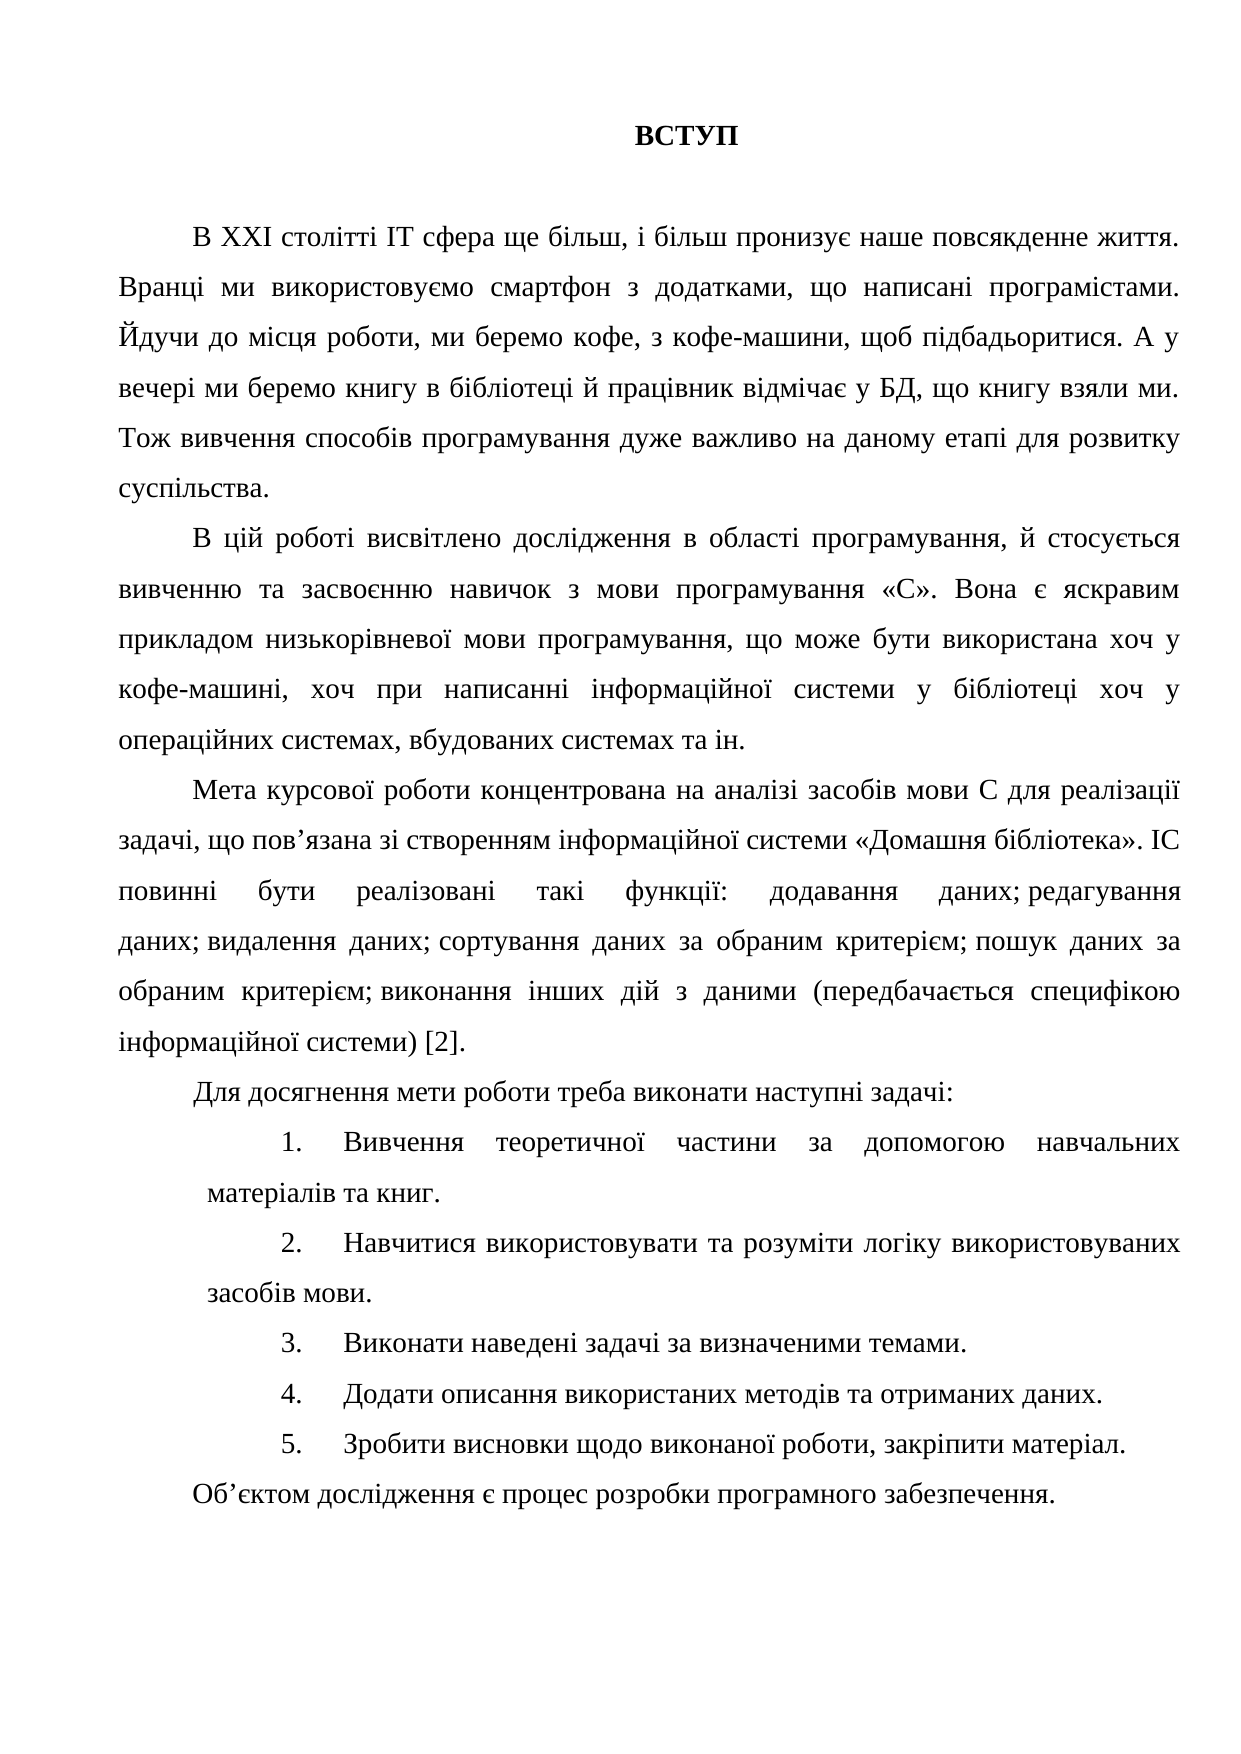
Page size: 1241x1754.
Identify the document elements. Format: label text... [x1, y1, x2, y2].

list Виконати наведені задачі за визначеними темами. [207, 1326, 1181, 1359]
text Мета курсової роботи концентрована на аналізі засобів мови С для реалізації задачі, що пов’язана зі створенням інформаційної системи «Домашня бібліотека». ІС повинні бути реалізовані такі функції: додавання даних; редагування даних; видалення даних; сортування даних за обраним критерієм; пошук даних за обраним критерієм; виконання інших дій з даними (передбачається специфікою інформаційної системи) [2]. [118, 772, 1181, 1057]
text В ХХI столітті ІТ сфера ще більш, і більш пронизує наше повсякденне життя. Вранці ми використовуємо смартфон з додатками, що написані програмістами. Йдучи до місця роботи, ми беремо кофе, з кофе-машини, щоб підбадьоритися. А у вечері ми беремо книгу в бібліотеці й працівник відмічає у БД, що книгу взяли ми. Тож вивчення способів програмування дуже важливо на даному етапі для розвитку суспільства. [118, 219, 1181, 504]
text Для досягнення мети роботи треба виконати наступні задачі: [118, 1074, 1181, 1108]
subtitle ВСТУП [118, 118, 1181, 152]
text В цій роботі висвітлено дослідження в області програмування, й стосується вивченню та засвоєнню навичок з мови програмування «С». Вона є яскравим прикладом низькорівневої мови програмування, що може бути використана хоч у кофе-машині, хоч при написанні інформаційної системи у бібліотеці хоч у операційних системах, вбудованих системах та ін. [118, 521, 1181, 755]
text Об’єктом дослідження є процес розробки програмного забезпечення. [118, 1477, 1181, 1510]
list Вивчення теоретичної частини за допомогою навчальних матеріалів та книг. [207, 1124, 1181, 1208]
list Зробити висновки щодо виконаної роботи, закріпити матеріал. [207, 1426, 1181, 1460]
list Додати описання використаних методів та отриманих даних. [207, 1376, 1181, 1409]
list Навчитися використовувати та розуміти логіку використовуваних засобів мови. [207, 1225, 1181, 1309]
